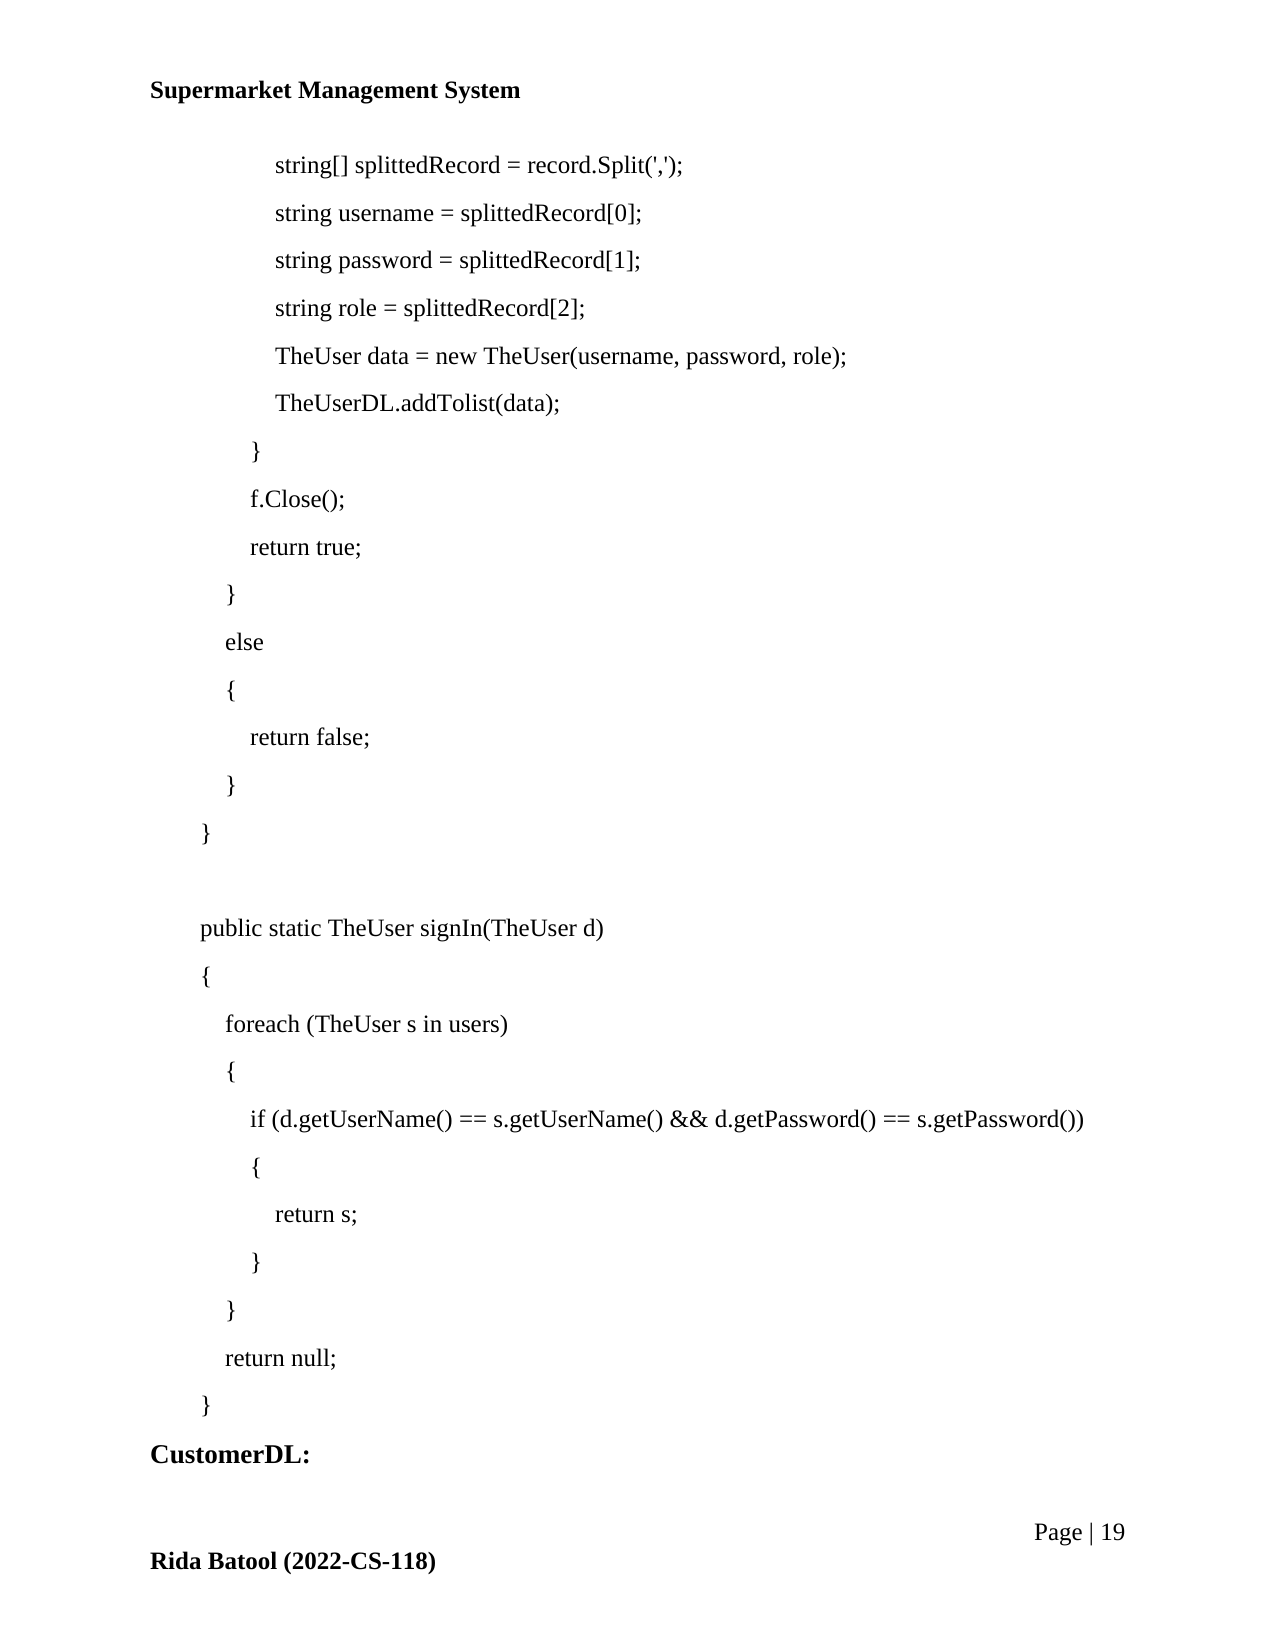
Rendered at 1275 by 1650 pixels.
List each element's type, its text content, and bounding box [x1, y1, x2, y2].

text } [150, 1390, 1125, 1419]
text public static TheUser signIn(TheUser d) [150, 913, 1125, 942]
text TheUserDL.addTolist(data); [150, 388, 1125, 417]
text { [150, 1152, 1125, 1181]
text return s; [150, 1199, 1125, 1228]
text string[] splittedRecord = record.Split(','); [150, 150, 1125, 179]
text string role = splittedRecord[2]; [150, 293, 1125, 322]
text TheUser data = new TheUser(username, password, role); [150, 341, 1125, 369]
text } [150, 579, 1125, 608]
text { [150, 1056, 1125, 1085]
text } [150, 770, 1125, 799]
text return false; [150, 722, 1125, 751]
text f.Close(); [150, 484, 1125, 513]
text foreach (TheUser s in users) [150, 1009, 1125, 1037]
text else [150, 627, 1125, 656]
text } [150, 1295, 1125, 1324]
text { [150, 675, 1125, 703]
text } [150, 436, 1125, 465]
subtitle CustomerDL: [150, 1438, 1125, 1469]
text return null; [150, 1343, 1125, 1371]
text } [150, 818, 1125, 847]
text { [150, 961, 1125, 990]
text return true; [150, 532, 1125, 560]
text } [150, 1247, 1125, 1276]
text string password = splittedRecord[1]; [150, 245, 1125, 274]
text if (d.getUserName() == s.getUserName() && d.getPassword() == s.getPassword()) [150, 1104, 1125, 1133]
text string username = splittedRecord[0]; [150, 198, 1125, 226]
